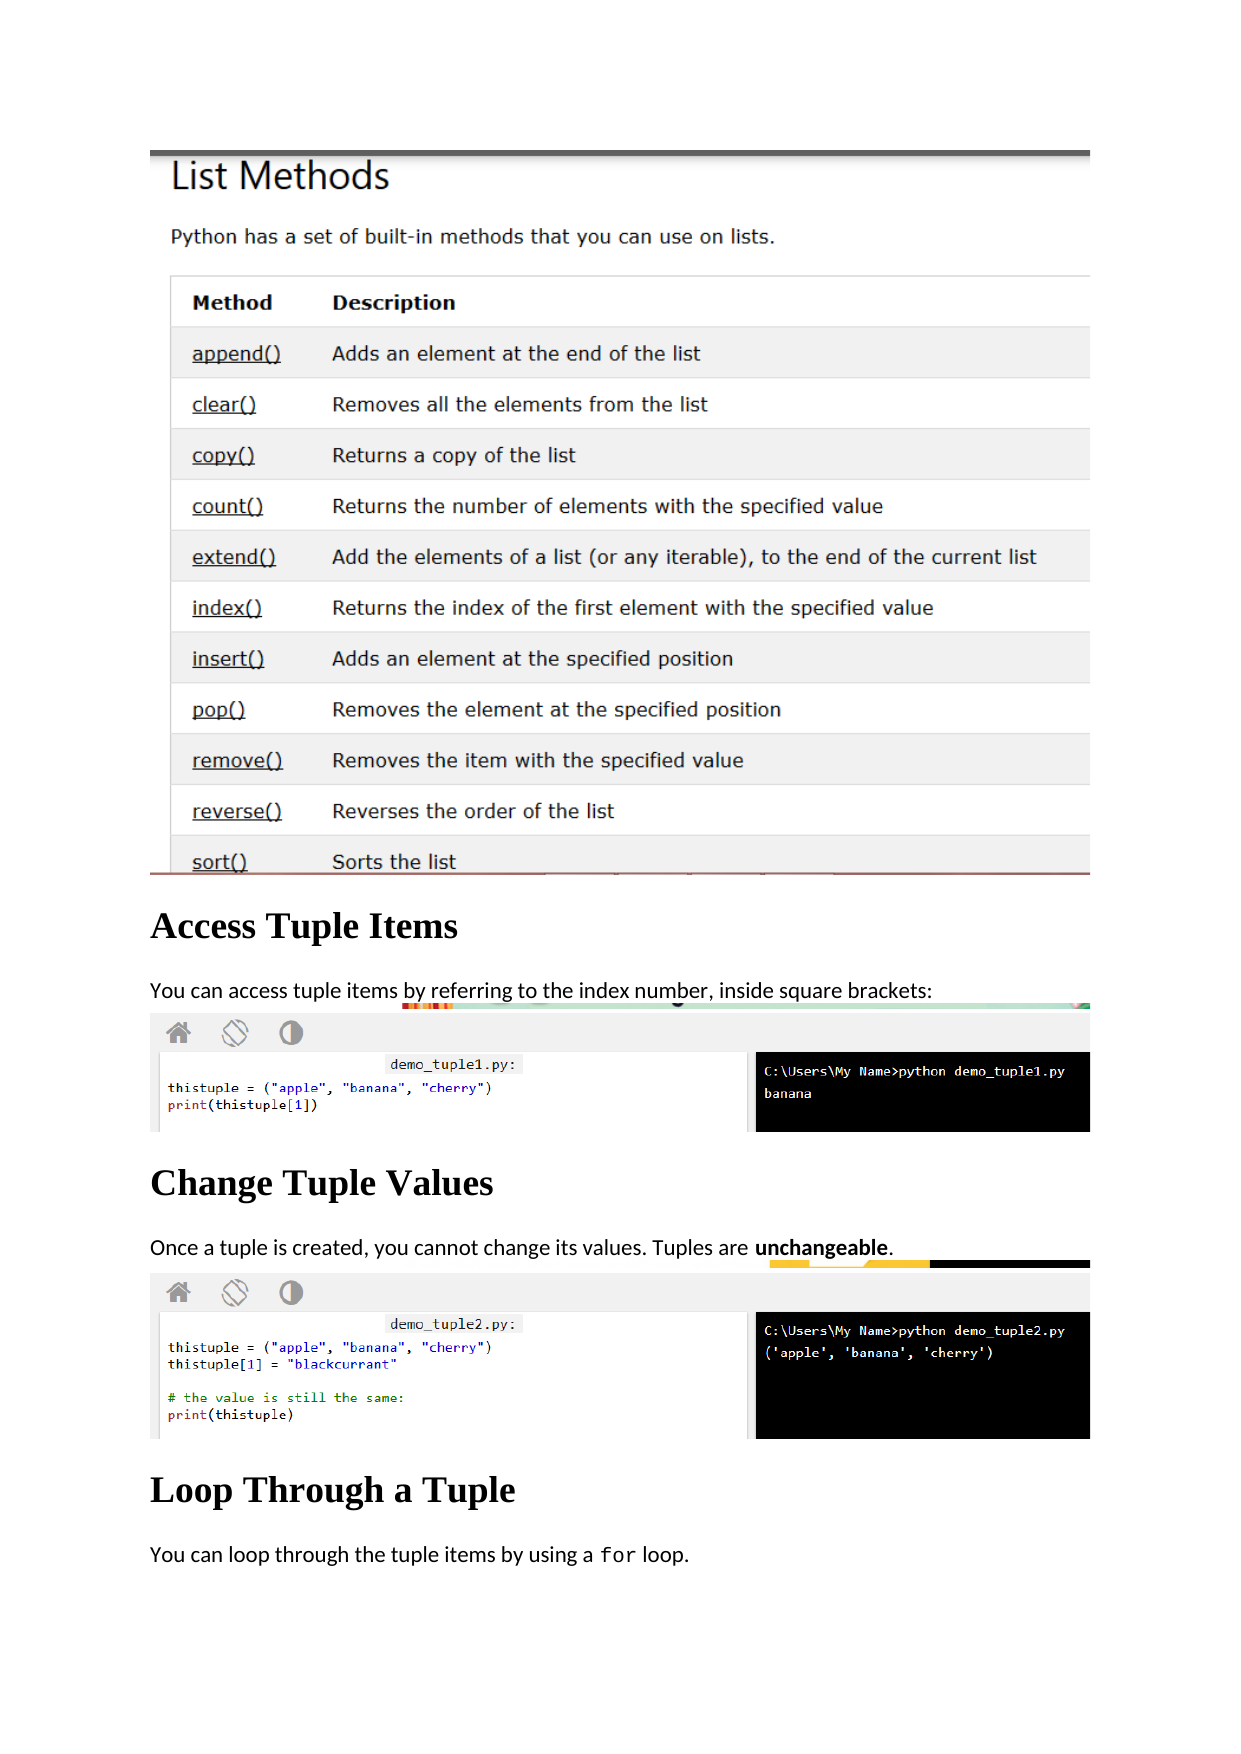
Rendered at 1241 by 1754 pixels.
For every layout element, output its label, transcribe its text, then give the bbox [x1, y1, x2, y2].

subtitle Access Tuple Items [150, 903, 1090, 947]
text You can loop through the tuple items by using a for loop. [150, 1540, 1090, 1568]
picture [150, 150, 1091, 875]
picture [150, 1260, 1091, 1439]
subtitle Loop Through a Tuple [150, 1468, 1090, 1511]
subtitle Change Tuple Values [150, 1161, 1090, 1204]
picture [150, 1003, 1091, 1132]
text Once a tuple is created, you cannot change its values. Tuples are unchangeable. [150, 1233, 1090, 1260]
text You can access tuple items by referring to the index number, inside square brackets: [150, 976, 1090, 1003]
